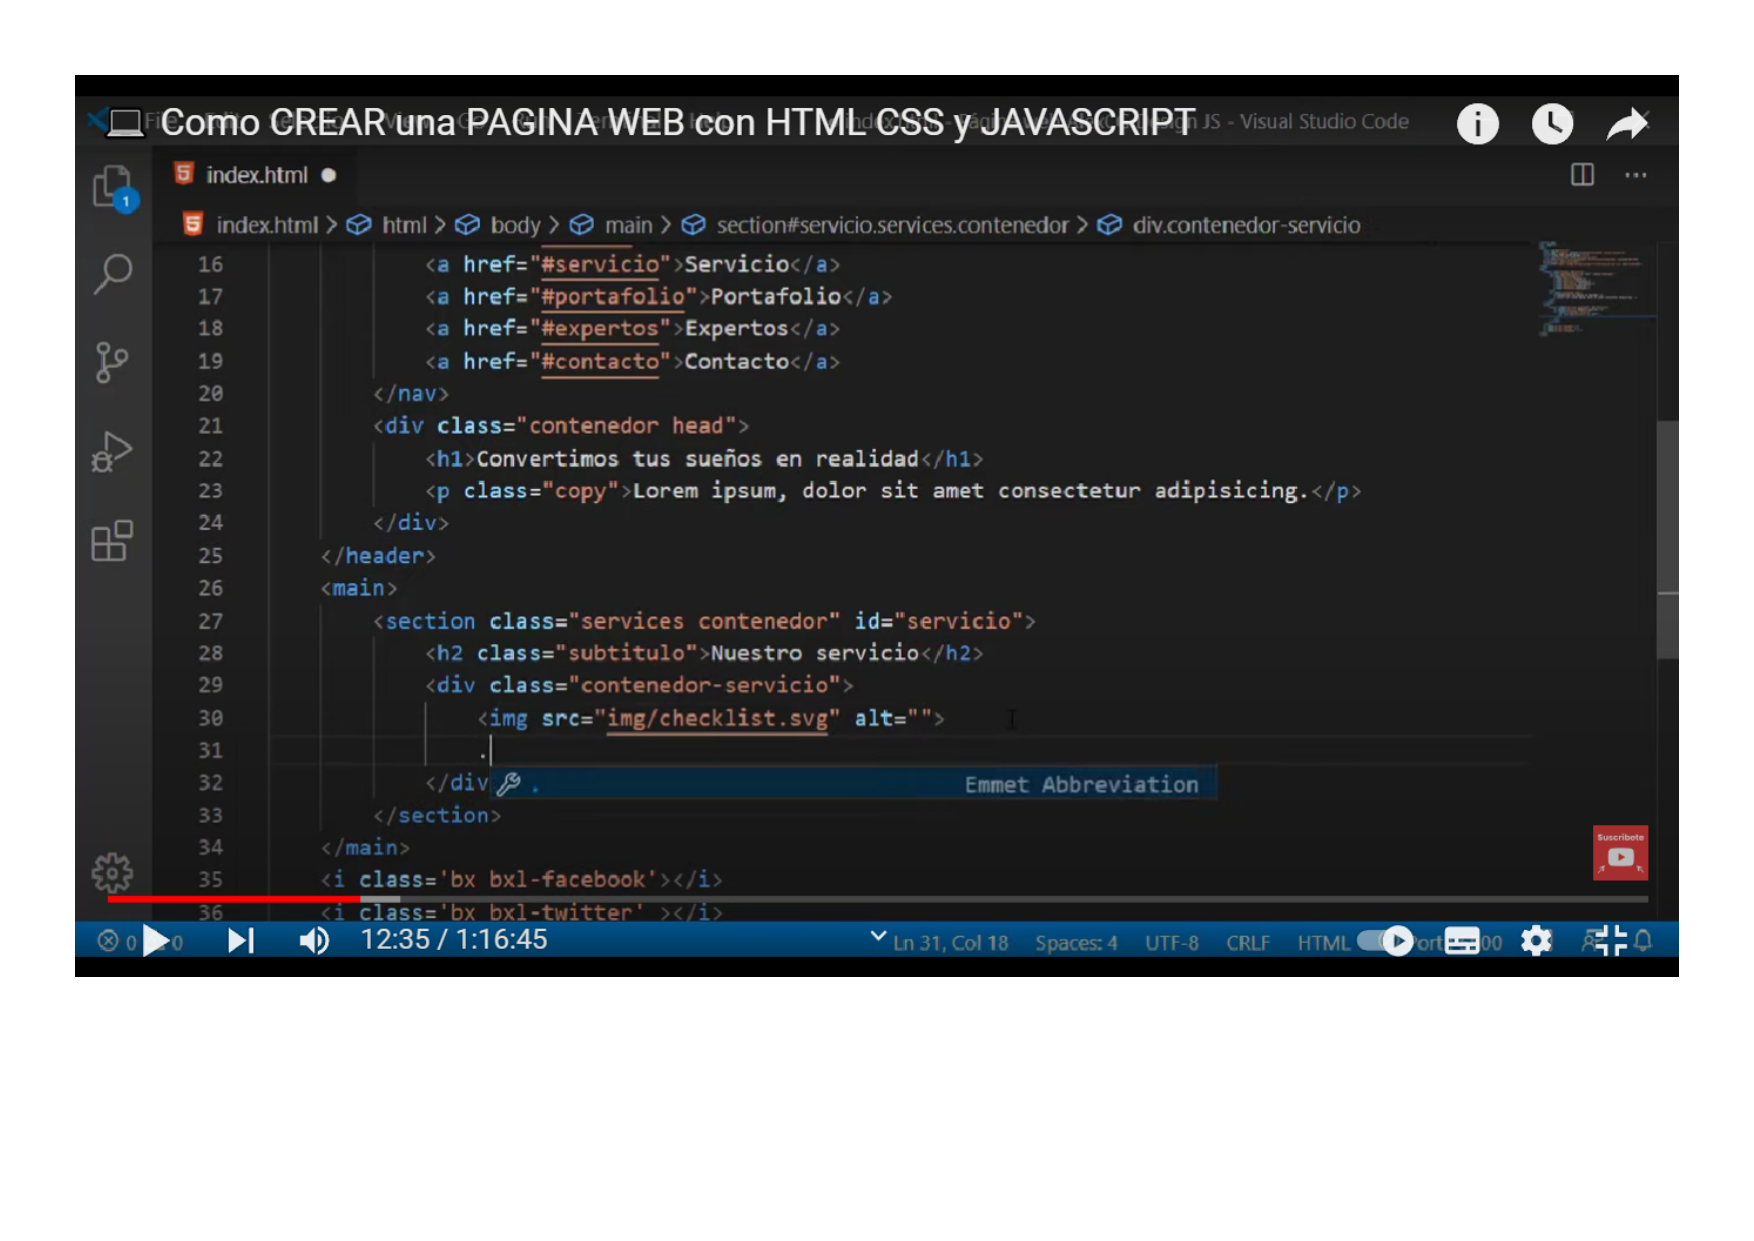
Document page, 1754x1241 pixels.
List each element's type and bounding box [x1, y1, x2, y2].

picture [75, 75, 1679, 977]
